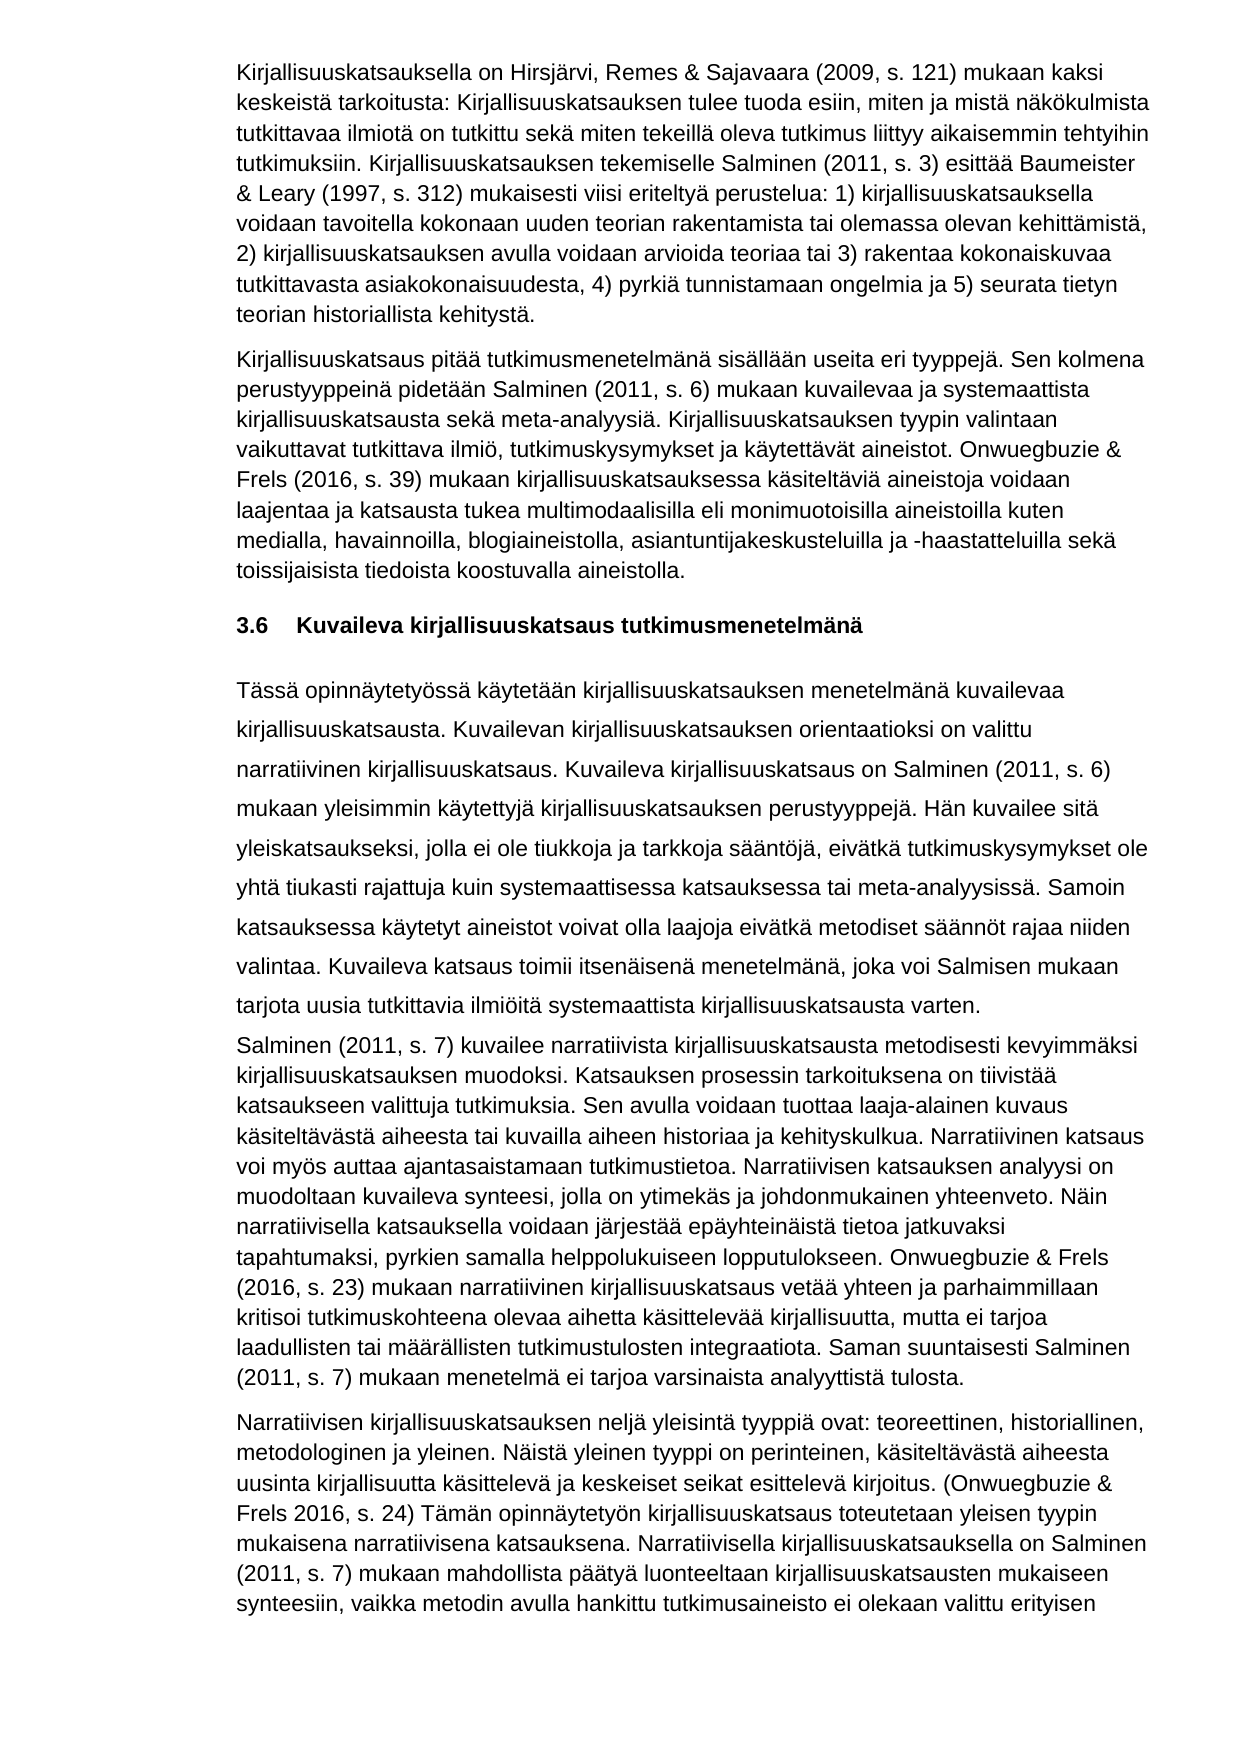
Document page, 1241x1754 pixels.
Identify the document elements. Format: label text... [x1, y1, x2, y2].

text Kirjallisuuskatsaus pitää tutkimusmenetelmänä sisällään useita eri tyyppejä. Sen kolmena perustyyppeinä pidetään Salminen (2011, s. 6) mukaan kuvailevaa ja systemaattista kirjallisuuskatsausta sekä meta-analyysiä. Kirjallisuuskatsauksen tyypin valintaan vaikuttavat tutkittava ilmiö, tutkimuskysymykset ja käytettävät aineistot. Onwuegbuzie & Frels (2016, s. 39) mukaan kirjallisuuskatsauksessa käsiteltäviä aineistoja voidaan laajentaa ja katsausta tukea multimodaalisilla eli monimuotoisilla aineistoilla kuten medialla, havainnoilla, blogiaineistolla, asiantuntijakeskusteluilla ja -haastatteluilla sekä toissijaisista tiedoista koostuvalla aineistolla. [236, 346, 1152, 583]
subtitle Kuvaileva kirjallisuuskatsaus tutkimusmenetelmänä [236, 612, 1152, 638]
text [236, 1409, 1152, 1617]
text Salminen (2011, s. 7) kuvailee narratiivista kirjallisuuskatsausta metodisesti kevyimmäksi kirjallisuuskatsauksen muodoksi. Katsauksen prosessin tarkoituksena on tiivistää katsaukseen valittuja tutkimuksia. Sen avulla voidaan tuottaa laaja-alainen kuvaus käsiteltävästä aiheesta tai kuvailla aiheen historiaa ja kehityskulkua. Narratiivinen katsaus voi myös auttaa ajantasaistamaan tutkimustietoa. Narratiivisen katsauksen analyysi on muodoltaan kuvaileva synteesi, jolla on ytimekäs ja johdonmukainen yhteenveto. Näin narratiivisella katsauksella voidaan järjestää epäyhteinäistä tietoa jatkuvaksi tapahtumaksi, pyrkien samalla helppolukuiseen lopputulokseen. Onwuegbuzie & Frels (2016, s. 23) mukaan narratiivinen kirjallisuuskatsaus vetää yhteen ja parhaimmillaan kritisoi tutkimuskohteena olevaa aihetta käsittelevää kirjallisuutta, mutta ei tarjoa laadullisten tai määrällisten tutkimustulosten integraatiota. Saman suuntaisesti Salminen (2011, s. 7) mukaan menetelmä ei tarjoa varsinaista analyyttistä tulosta. [236, 1032, 1152, 1391]
text Kirjallisuuskatsauksella on Hirsjärvi, Remes & Sajavaara (2009, s. 121) mukaan kaksi keskeistä tarkoitusta: Kirjallisuuskatsauksen tulee tuoda esiin, miten ja mistä näkökulmista tutkittavaa ilmiotä on tutkittu sekä miten tekeillä oleva tutkimus liittyy aikaisemmin tehtyihin tutkimuksiin. Kirjallisuuskatsauksen tekemiselle Salminen (2011, s. 3) esittää Baumeister & Leary (1997, s. 312) mukaisesti viisi eriteltyä perustelua: 1) kirjallisuuskatsauksella voidaan tavoitella kokonaan uuden teorian rakentamista tai olemassa olevan kehittämistä, 2) kirjallisuuskatsauksen avulla voidaan arvioida teoriaa tai 3) rakentaa kokonaiskuvaa tutkittavasta asiakokonaisuudesta, 4) pyrkiä tunnistamaan ongelmia ja 5) seurata tietyn teorian historiallista kehitystä. [236, 59, 1152, 327]
